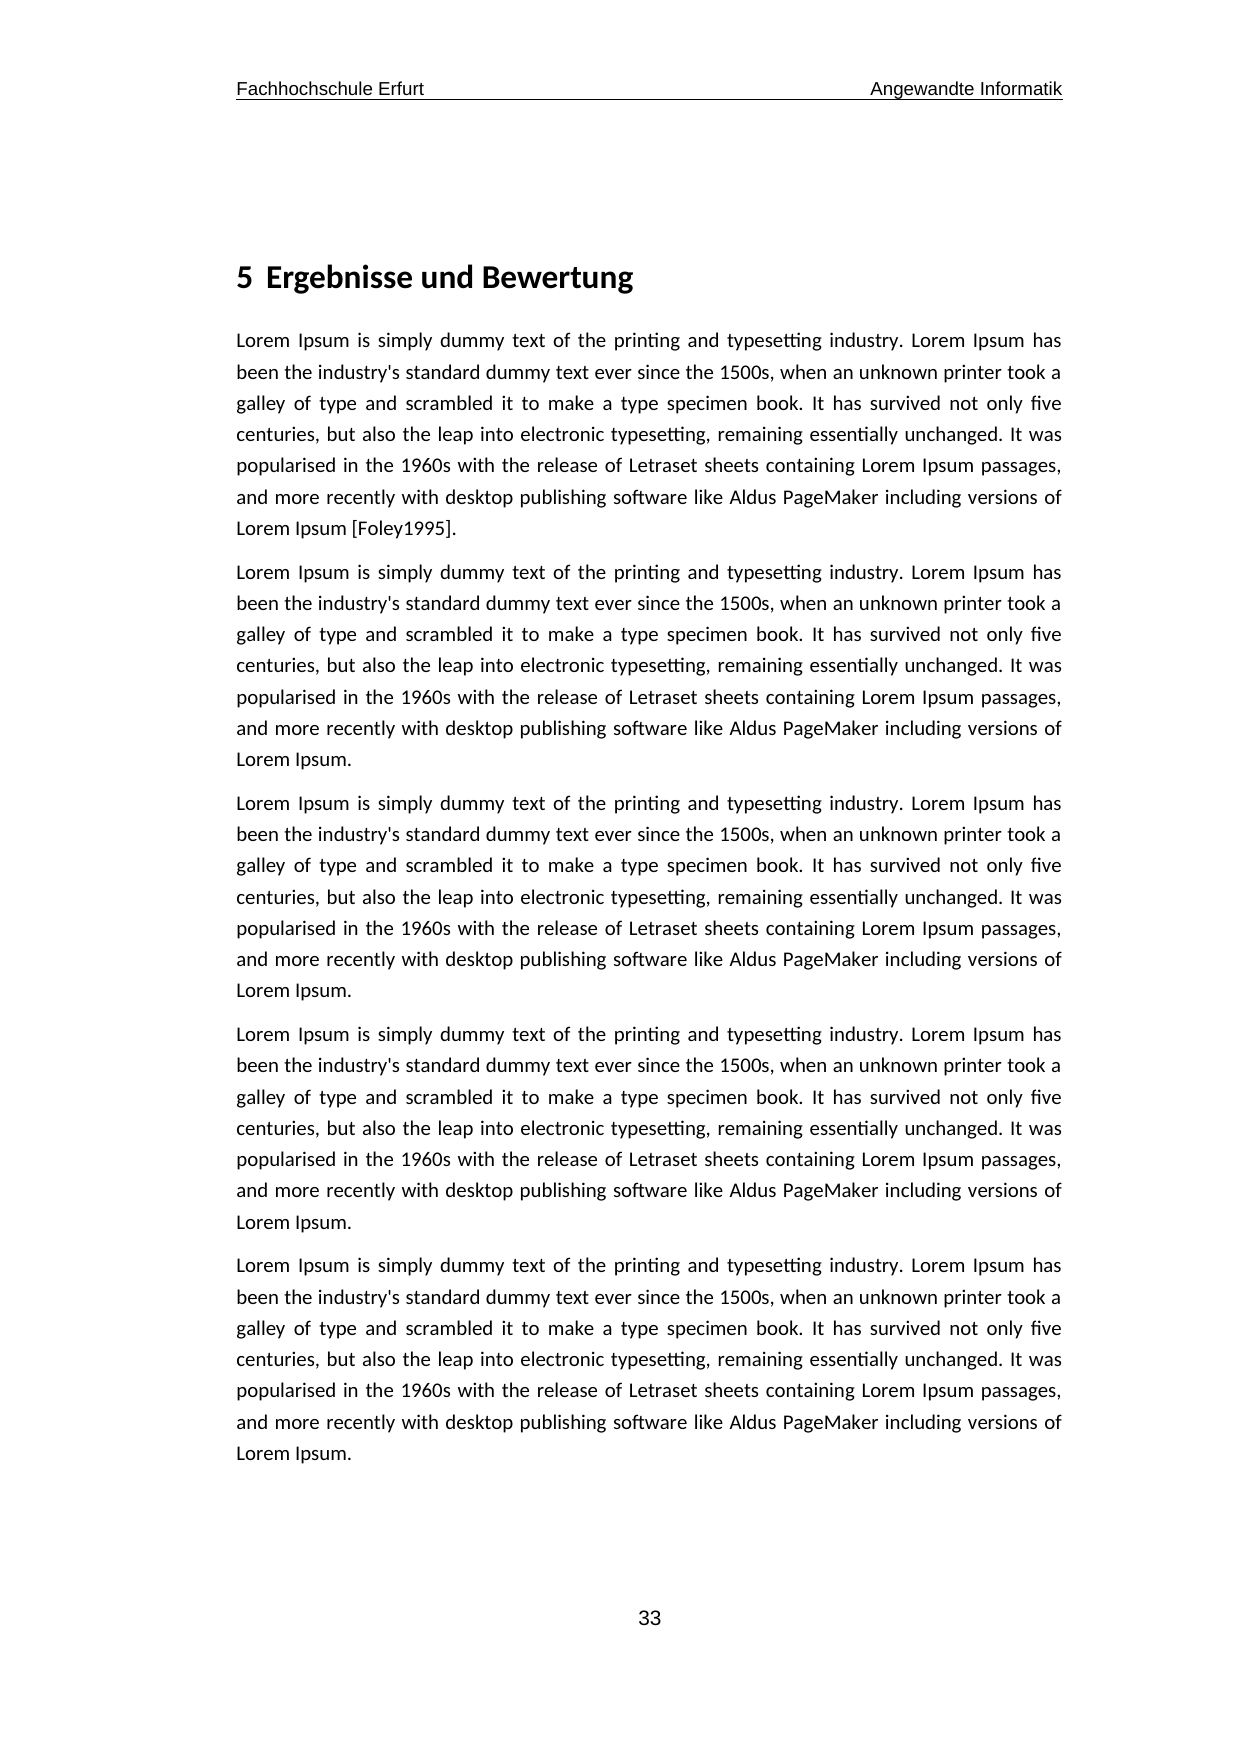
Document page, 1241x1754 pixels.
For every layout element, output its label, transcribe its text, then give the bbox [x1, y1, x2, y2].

text Lorem Ipsum is simply dummy text of the printing and typesetting industry. Lorem Ipsum has been the industry's standard dummy text ever since the 1500s, when an unknown printer took a galley of type and scrambled it to make a type specimen book. It has survived not only five centuries, but also the leap into electronic typesetting, remaining essentially unchanged. It was popularised in the 1960s with the release of Letraset sheets containing Lorem Ipsum passages, and more recently with desktop publishing software like Aldus PageMaker including versions of Lorem Ipsum [Foley1995]. [236, 322, 1063, 541]
subtitle Ergebnisse und Bewertung [236, 256, 1063, 297]
